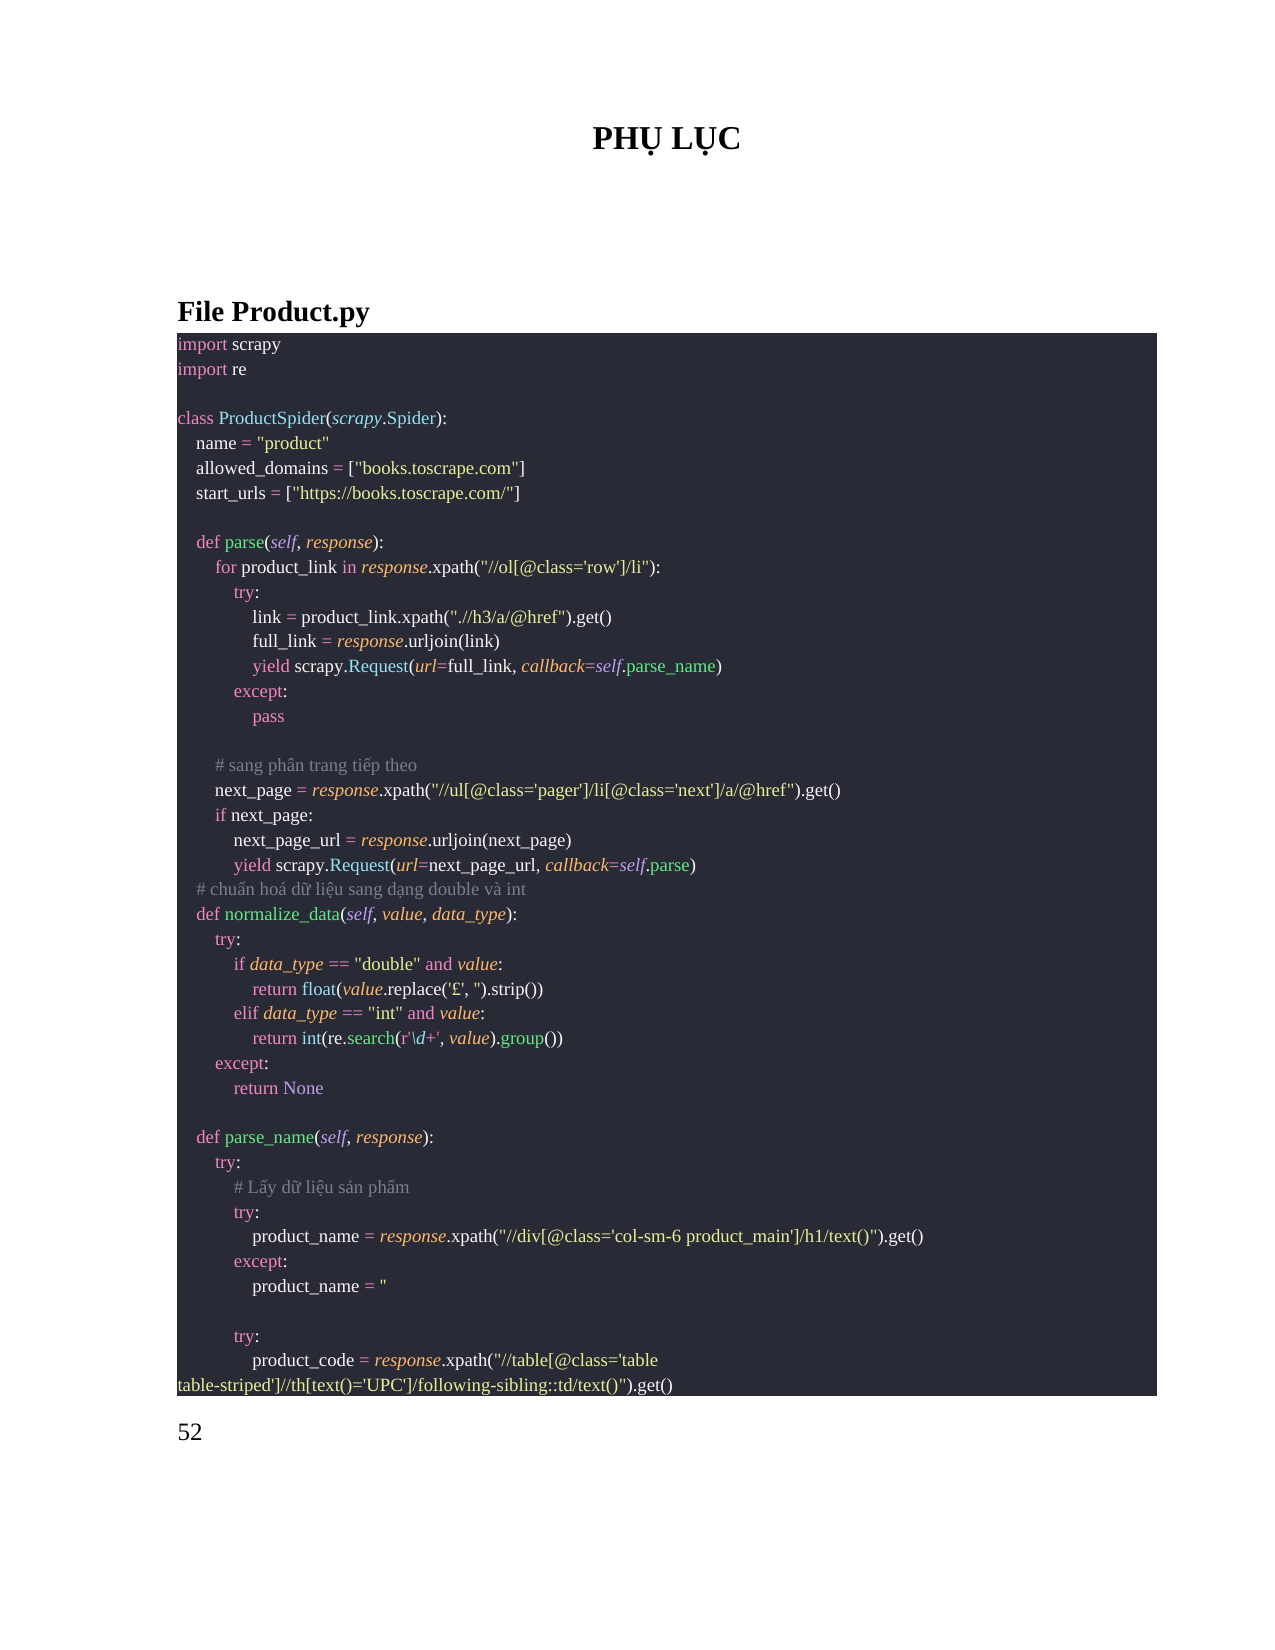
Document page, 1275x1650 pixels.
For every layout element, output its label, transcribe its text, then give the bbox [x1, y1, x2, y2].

text def parse(self, response): [177, 531, 1157, 553]
text return int(re.search(r'\d+', value).group()) [177, 1027, 1157, 1049]
text except: [177, 1052, 1157, 1073]
text class ProductSpider(scrapy.Spider): [177, 407, 1157, 429]
text next_page = response.xpath("//ul[@class='pager']/li[@class='next']/a/@href").get() [177, 779, 1157, 801]
text def normalize_data(self, value, data_type): [177, 903, 1157, 925]
text full_link = response.urljoin(link) [177, 630, 1157, 652]
text try: [177, 1201, 1157, 1222]
text if data_type == "double" and value: [177, 953, 1157, 974]
text except: [177, 1250, 1157, 1272]
text start_urls = ["https://books.toscrape.com/"] [177, 482, 1157, 503]
text return None [177, 1077, 1157, 1098]
text pass [177, 705, 1157, 726]
text # chuẩn hoá dữ liệu sang dạng double và int [177, 878, 1157, 900]
text yield scrapy.Request(url=next_page_url, callback=self.parse) [177, 853, 1157, 875]
text next_page_url = response.urljoin(next_page) [177, 829, 1157, 850]
text product_code = response.xpath("//table[@class='table table-striped']//th[text()='UPC']/following-sibling::td/text()").get() [177, 1349, 1157, 1396]
text if next_page: [177, 804, 1157, 826]
text return float(value.replace('£', '').strip()) [177, 977, 1157, 999]
text name = "product" [177, 432, 1157, 454]
text try: [177, 581, 1157, 602]
text import scrapy [177, 333, 1157, 354]
text File Product.py [177, 294, 1157, 328]
text # sang phân trang tiếp theo [177, 754, 1157, 776]
text yield scrapy.Request(url=full_link, callback=self.parse_name) [177, 655, 1157, 677]
text for product_link in response.xpath("//ol[@class='row']/li"): [177, 556, 1157, 578]
text try: [177, 1151, 1157, 1173]
text allowed_domains = ["books.toscrape.com"] [177, 457, 1157, 478]
text elif data_type == "int" and value: [177, 1002, 1157, 1024]
text try: [177, 1324, 1157, 1346]
text def parse_name(self, response): [177, 1126, 1157, 1148]
text link = product_link.xpath(".//h3/a/@href").get() [177, 606, 1157, 627]
text import re [177, 358, 1157, 379]
text product_name = response.xpath("//div[@class='col-sm-6 product_main']/h1/text()").get() [177, 1225, 1157, 1247]
text product_name = '' [177, 1275, 1157, 1297]
text PHỤ LỤC [177, 118, 1157, 156]
text # Lấy dữ liệu sản phẩm [177, 1176, 1157, 1197]
text except: [177, 680, 1157, 702]
text try: [177, 928, 1157, 949]
